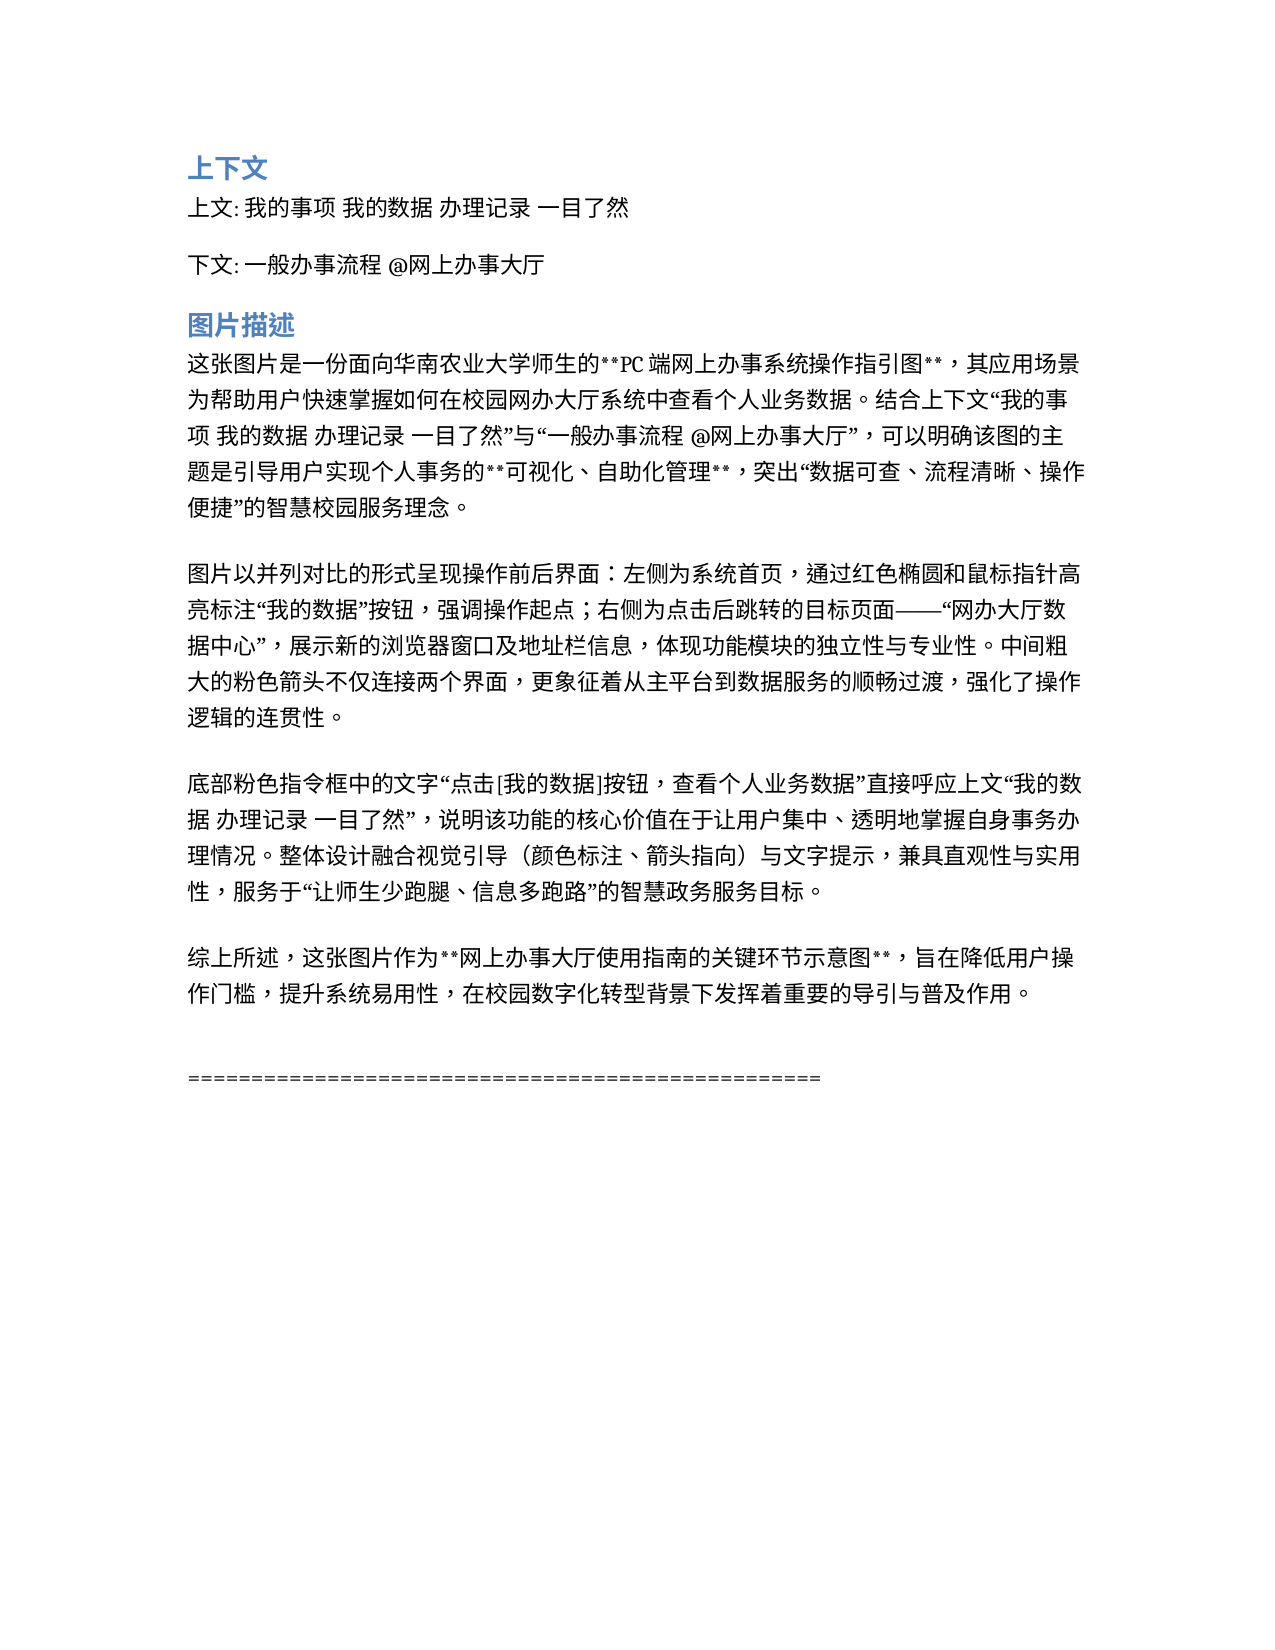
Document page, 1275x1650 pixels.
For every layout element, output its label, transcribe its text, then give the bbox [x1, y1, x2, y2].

text ================================================== [187, 1035, 1087, 1122]
subtitle 上下文 [187, 150, 1087, 187]
text 这张图片是一份面向华南农业大学师生的**PC端网上办事系统操作指引图**，其应用场景为帮助用户快速掌握如何在校园网办大厅系统中查看个人业务数据。结合上下文“我的事项 我的数据 办理记录 一目了然”与“一般办事流程 @网上办事大厅”，可以明确该图的主题是引导用户实现个人事务的**可视化、自助化管理**，突出“数据可查、流程清晰、操作便捷”的智慧校园服务理念。 图片以并列对比的形式呈现操作前后界面：左侧为系统首页，通过红色椭圆和鼠标指针高亮标注“我的数据”按钮，强调操作起点；右侧为点击后跳转的目标页面——“网办大厅数据中心”，展示新的浏览器窗口及地址栏信息，体现功能模块的独立性与专业性。中间粗大的粉色箭头不仅连接两个界面，更象征着从主平台到数据服务的顺畅过渡，强化了操作逻辑的连贯性。 底部粉色指令框中的文字“点击[我的数据]按钮，查看个人业务数据”直接呼应上文“我的数据 办理记录 一目了然”，说明该功能的核心价值在于让用户集中、透明地掌握自身事务办理情况。整体设计融合视觉引导（颜色标注、箭头指向）与文字提示，兼具直观性与实用性，服务于“让师生少跑腿、信息多跑路”的智慧政务服务目标。 综上所述，这张图片作为**网上办事大厅使用指南的关键环节示意图**，旨在降低用户操作门槛，提升系统易用性，在校园数字化转型背景下发挥着重要的导引与普及作用。 [187, 348, 1087, 1009]
text 下文: 一般办事流程 @网上办事大厅 [187, 249, 1087, 280]
subtitle 图片描述 [187, 306, 1087, 343]
text 上文: 我的事项 我的数据 办理记录 一目了然 [187, 192, 1087, 224]
